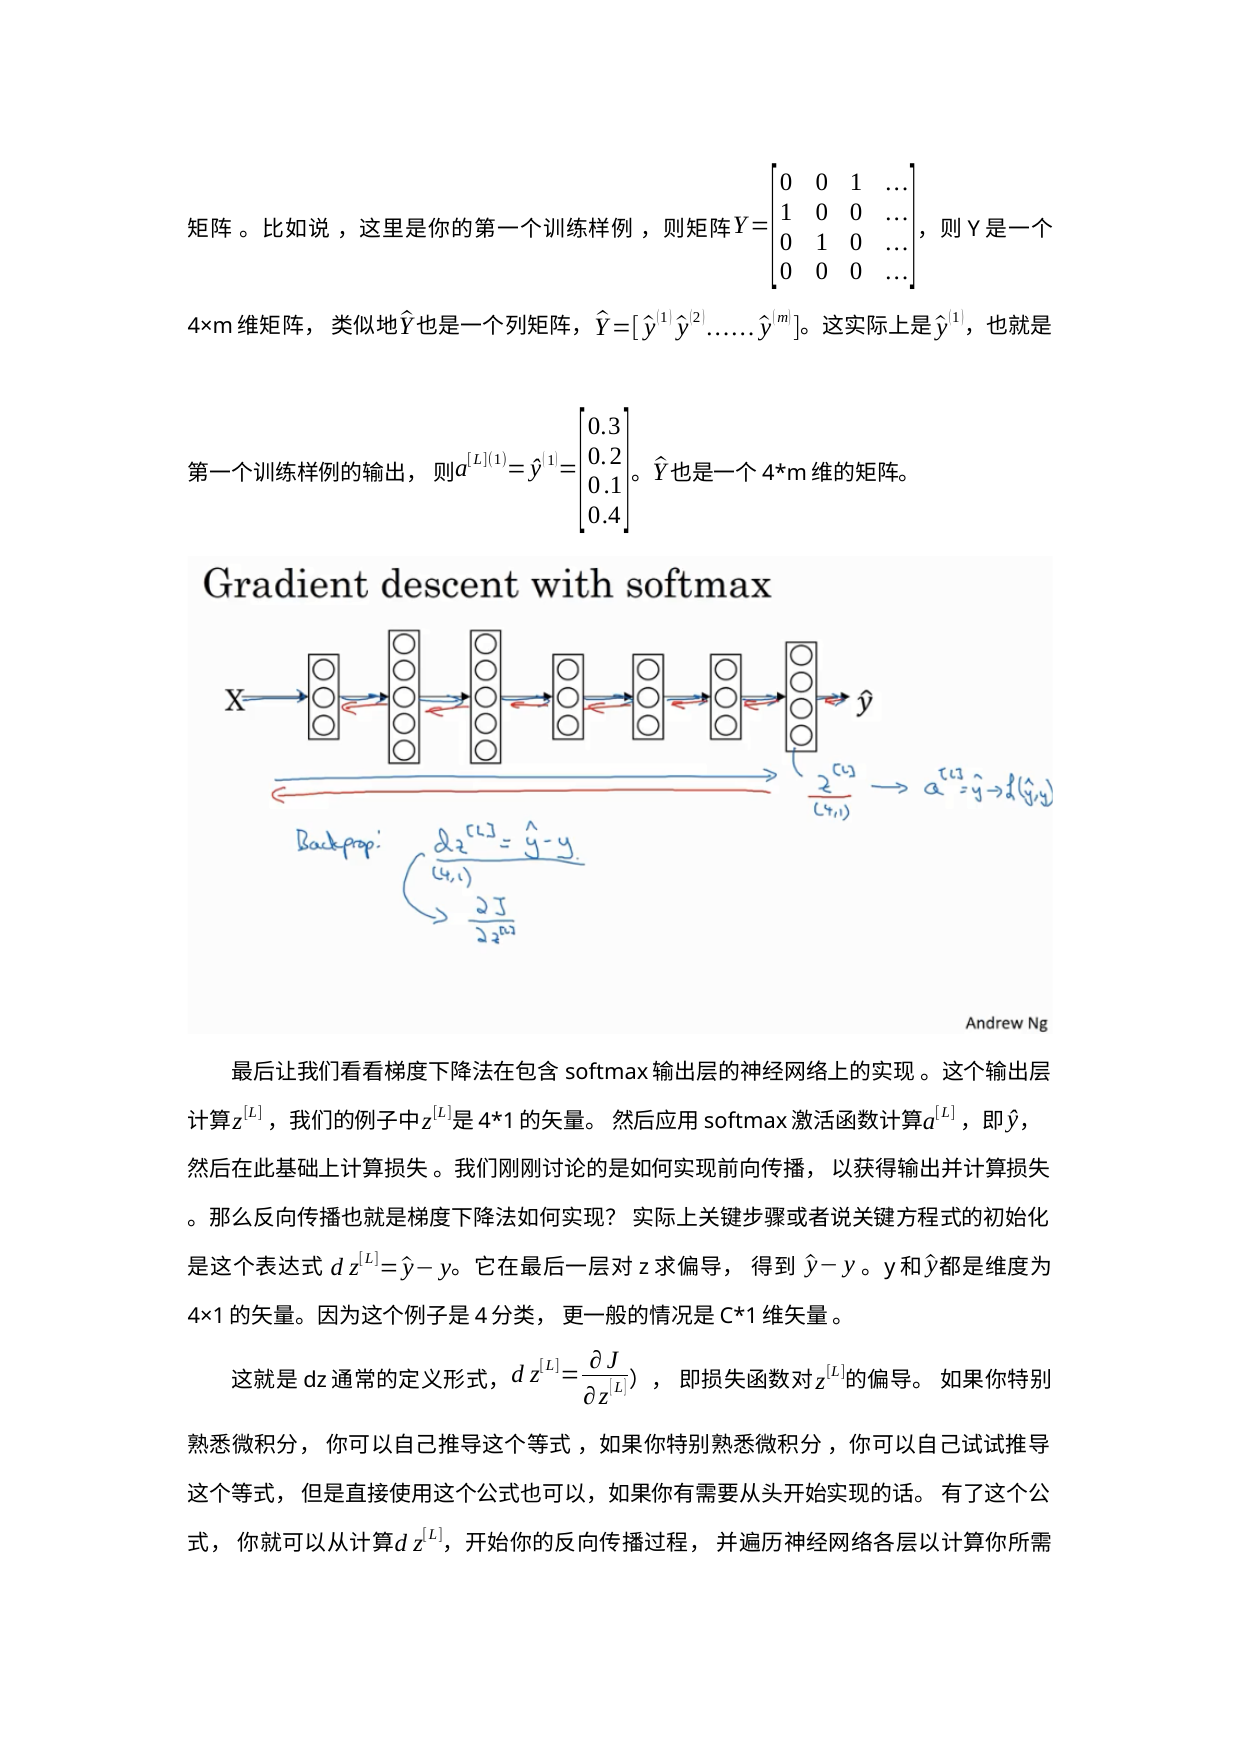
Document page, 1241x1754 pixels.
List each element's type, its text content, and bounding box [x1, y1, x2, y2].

list 然后在此基础上计算损失 。我们刚刚讨论的是如何实现前向传播， 以获得输出并计算损失 。那么反向传播也就是梯度下降法如何实现？ 实际上关键步骤或者说关键方程式的初始化是这个表达式 。它在最后一层对z求偏导， 得到 。y和都是维度为4×1的矢量。因为这个例子是4分类， 更一般的情况是C*1维矢量 。 [187, 1151, 1053, 1330]
picture [187, 556, 1053, 1034]
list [187, 162, 1053, 536]
list 最后让我们看看梯度下降法在包含softmax输出层的神经网络上的实现 。这个输出层计算 ，我们的例子中是4*1的矢量。 然后应用softmax激活函数计算 ，即， [187, 1054, 1053, 1135]
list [187, 1346, 1053, 1557]
